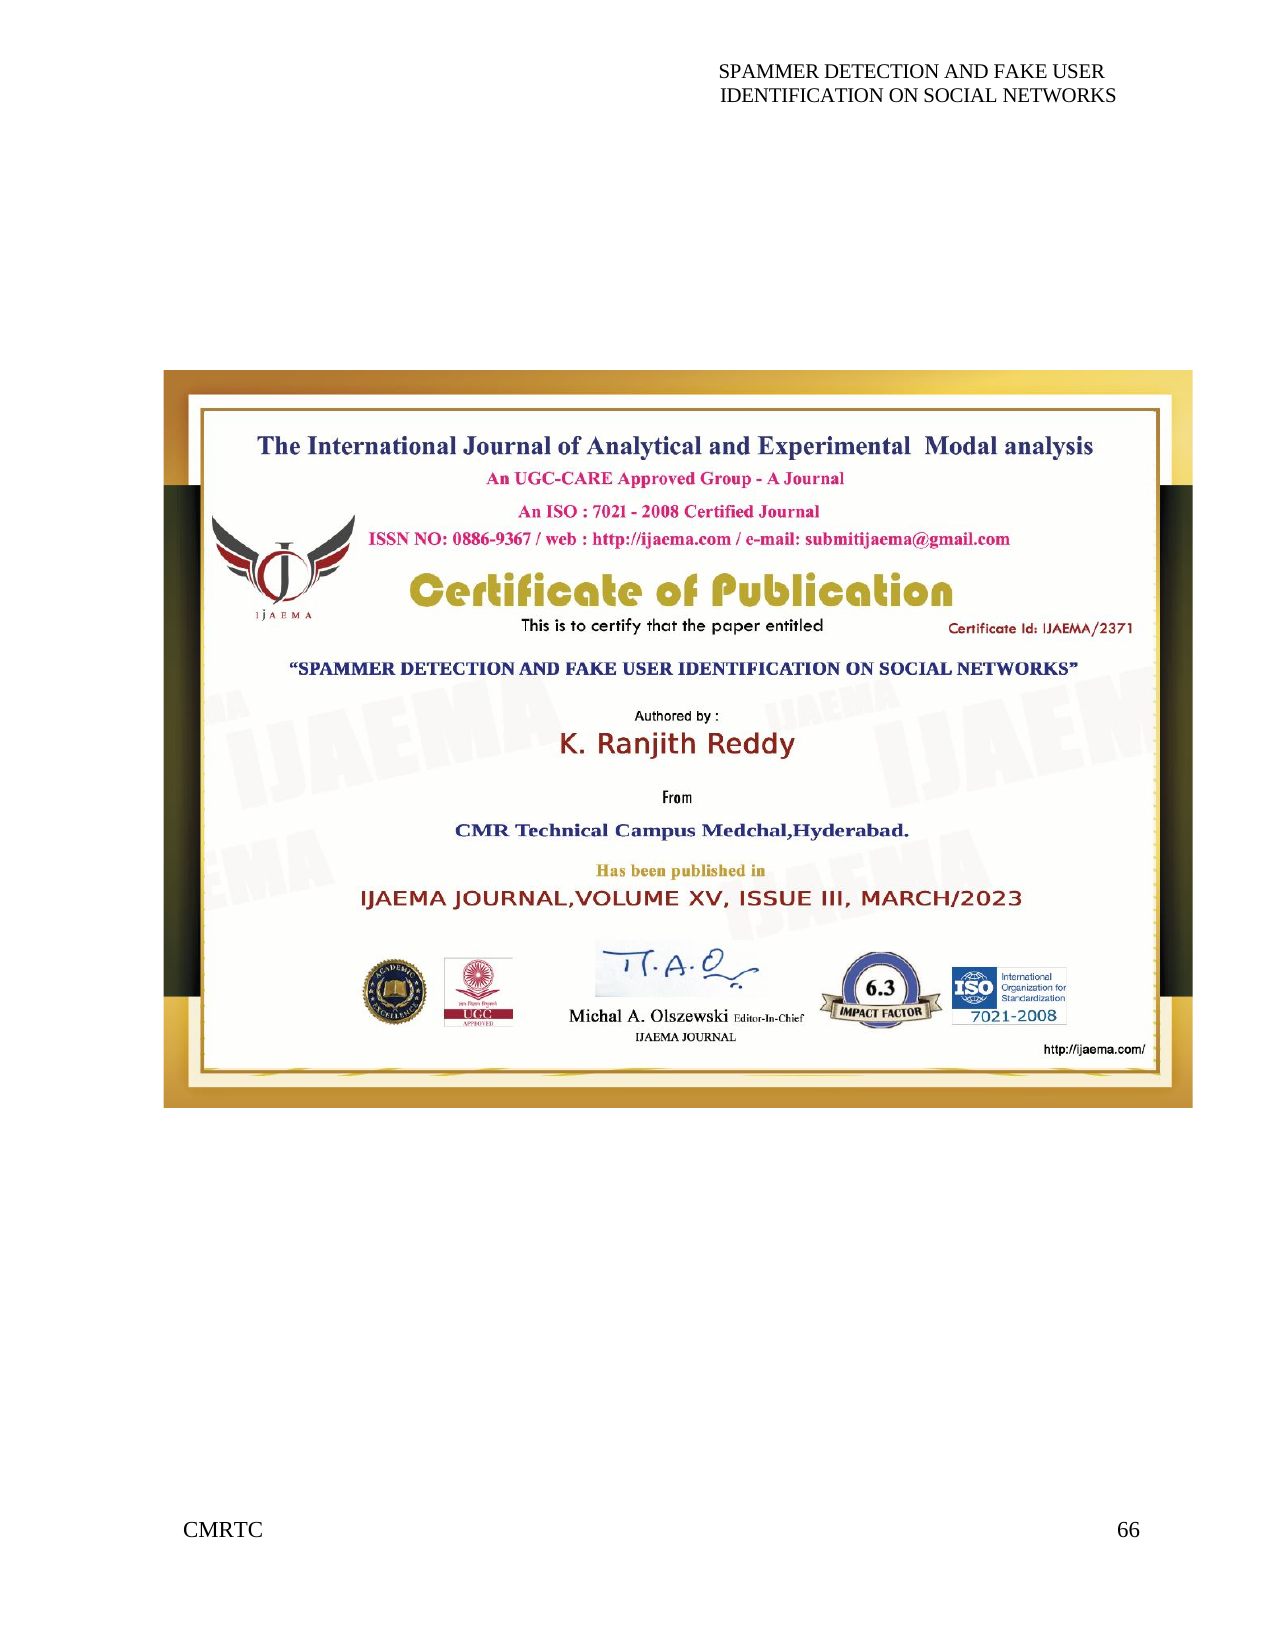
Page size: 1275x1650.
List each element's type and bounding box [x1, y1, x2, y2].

picture [163, 370, 1193, 1108]
